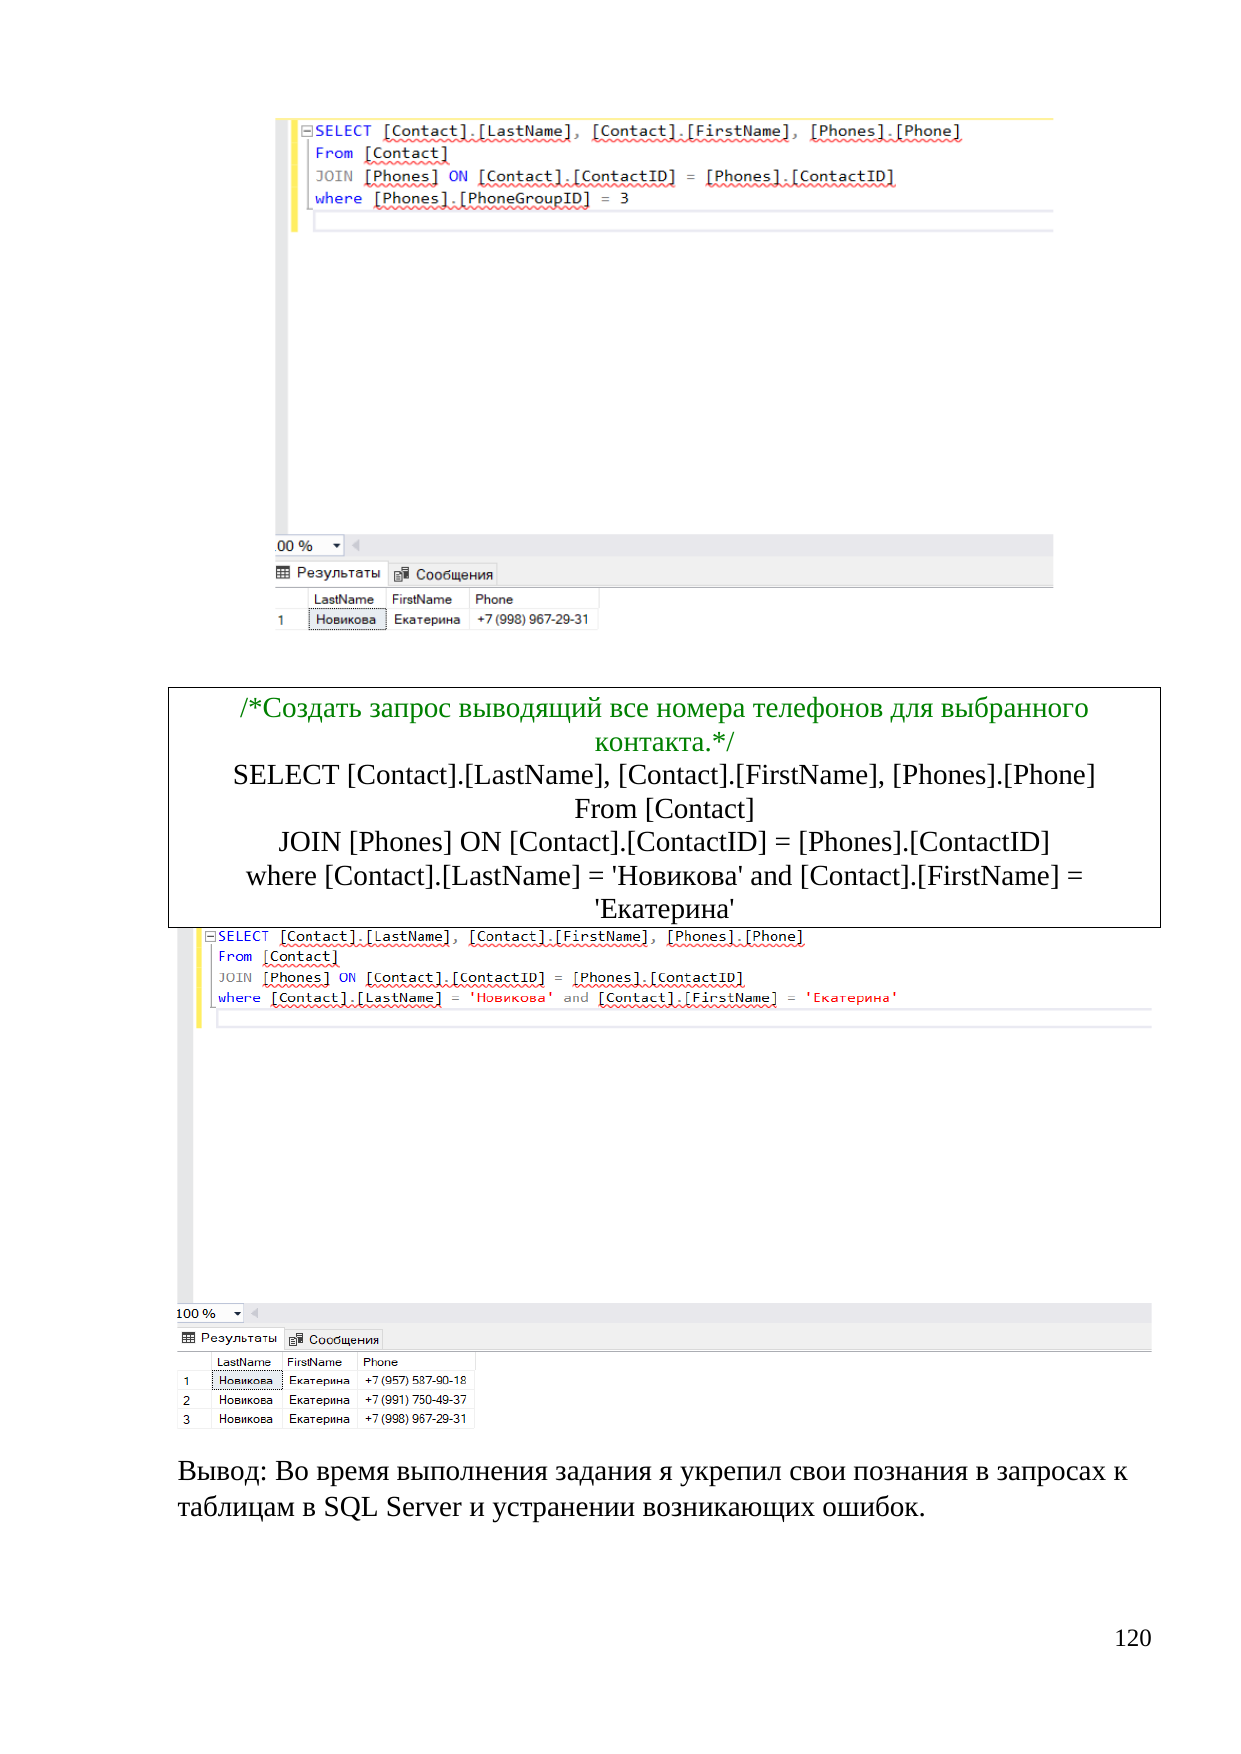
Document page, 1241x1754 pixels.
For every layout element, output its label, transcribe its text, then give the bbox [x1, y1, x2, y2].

picture [177, 928, 1152, 1452]
text JOIN [Phones] ON [Contact].[ContactID] = [Phones].[ContactID] [177, 824, 1152, 855]
picture [275, 118, 1054, 686]
text Вывод: Во время выполнения задания я укрепил свои познания в запросах к таблицам в SQL Server и устранении возникающих ошибок. [177, 1453, 1152, 1522]
text /*Создать запрос выводящий все номера телефонов для выбранного контакта.*/ [169, 688, 1160, 757]
text From [Contact] [177, 791, 1152, 824]
text where [Contact].[LastName] = 'Новикова' and [Contact].[FirstName] = 'Екатерина' [169, 855, 1160, 927]
text SELECT [Contact].[LastName], [Contact].[FirstName], [Phones].[Phone] [177, 757, 1152, 791]
